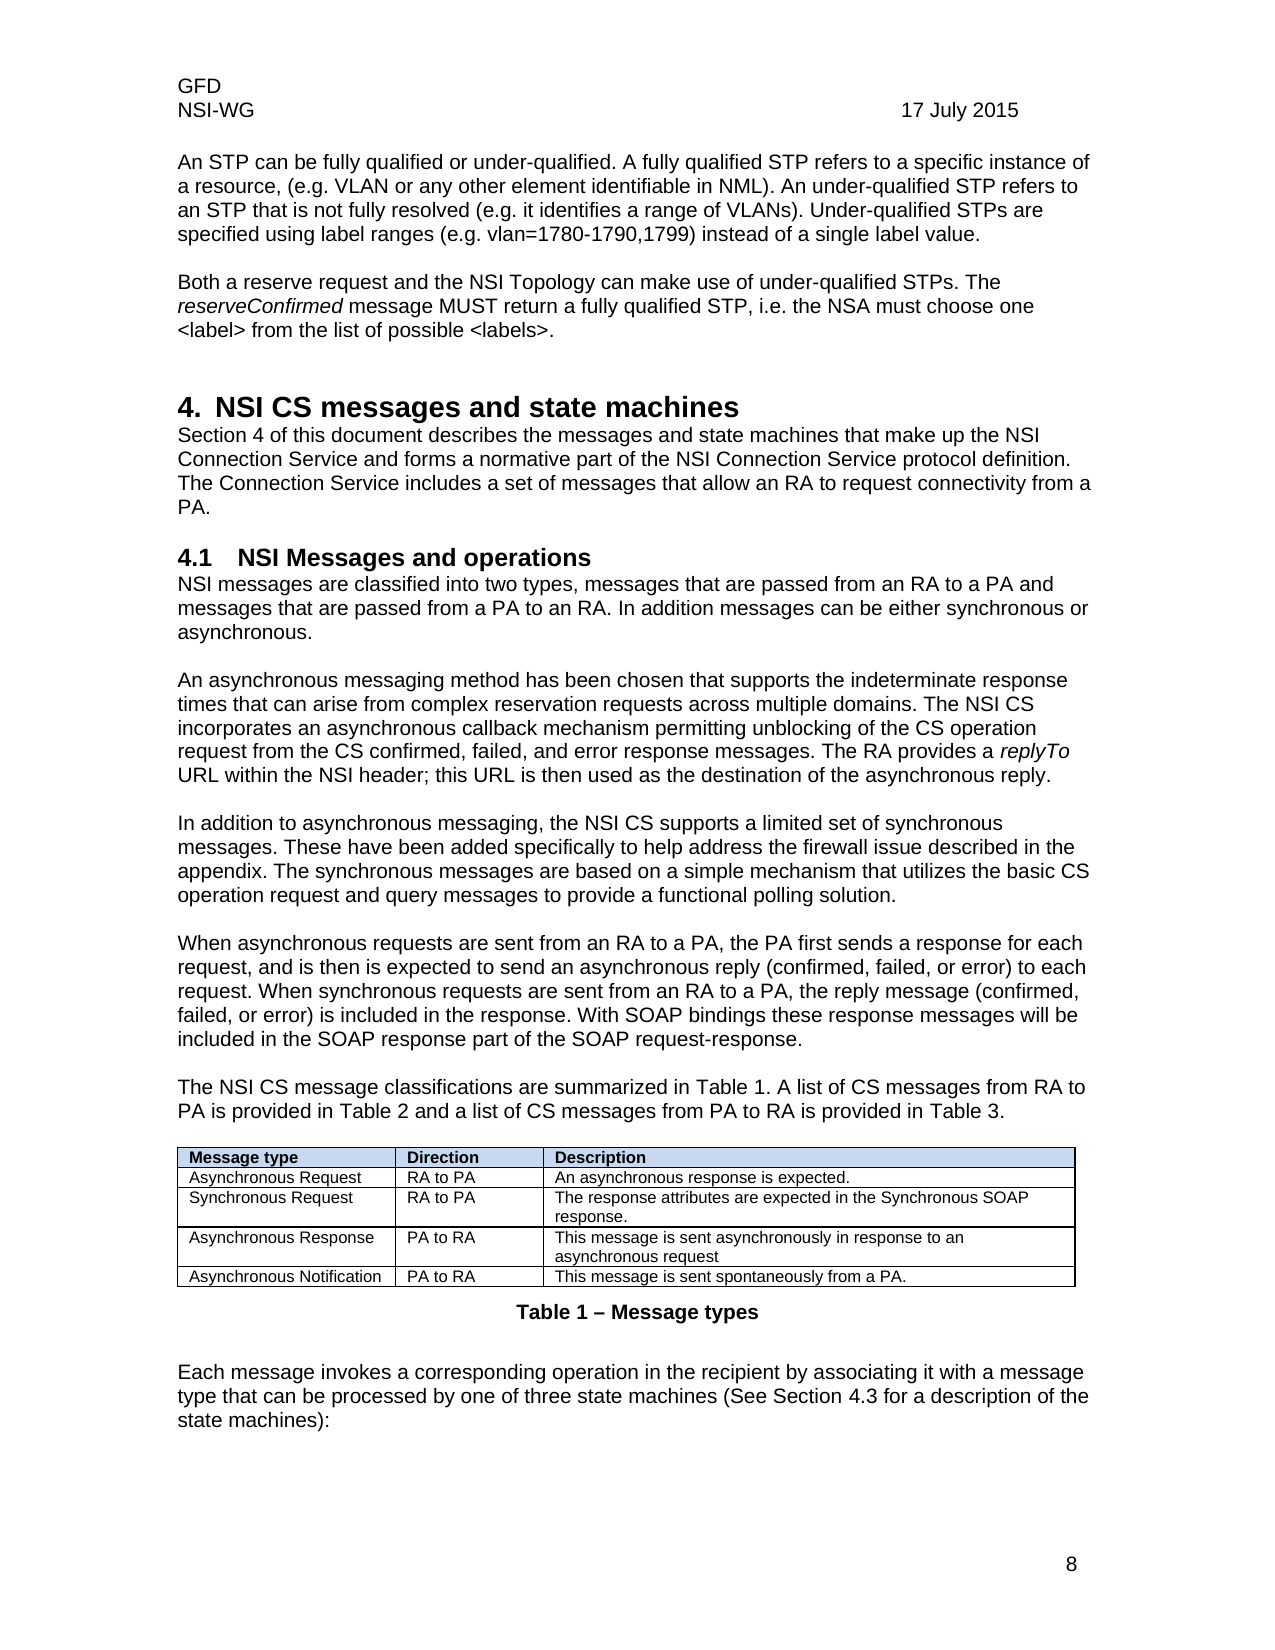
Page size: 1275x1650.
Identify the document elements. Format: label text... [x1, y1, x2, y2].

table_cell An asynchronous response is expected. [544, 1168, 1074, 1187]
text An asynchronous messaging method has been chosen that supports the indeterminate response times that can arise from complex reservation requests across multiple domains. The NSI CS incorporates an asynchronous callback mechanism permitting unblocking of the CS operation request from the CS confirmed, failed, and error response messages. The RA provides a replyTo URL within the NSI header; this URL is then used as the destination of the asynchronous reply. [177, 667, 1098, 787]
text When asynchronous requests are sent from an RA to a PA, the PA first sends a response for each request, and is then is expected to send an asynchronous reply (confirmed, failed, or error) to each request. When synchronous requests are sent from an RA to a PA, the reply message (confirmed, failed, or error) is included in the response. With SOAP bindings these response messages will be included in the SOAP response part of the SOAP request-response. [177, 931, 1098, 1051]
text Both a reserve request and the NSI Topology can make use of under-qualified STPs. The reserveConfirmed message MUST return a fully qualified STP, i.e. the NSA must choose one <label> from the list of possible <labels>. [177, 270, 1098, 342]
text NSI messages are classified into two types, messages that are passed from an RA to a PA and messages that are passed from a PA to an RA. In addition messages can be either synchronous or asynchronous. [177, 572, 1098, 643]
table_cell PA to RA [396, 1267, 543, 1286]
table_cell PA to RA [396, 1228, 543, 1266]
table_cell Synchronous Request [178, 1188, 395, 1226]
text Section 4 of this document describes the messages and state machines that make up the NSI Connection Service and forms a normative part of the NSI Connection Service protocol definition. The Connection Service includes a set of messages that allow an RA to request connectivity from a PA. [177, 423, 1098, 519]
subtitle NSI Messages and operations [177, 543, 1098, 572]
text An STP can be fully qualified or under-qualified. A fully qualified STP refers to a specific instance of a resource, (e.g. VLAN or any other element identifiable in NML). An under-qualified STP refers to an STP that is not fully resolved (e.g. it identifies a range of VLANs). Under-qualified STPs are specified using label ranges (e.g. vlan=1780-1790,1799) instead of a single label value. [177, 150, 1098, 246]
table_cell The response attributes are expected in the Synchronous SOAP response. [544, 1188, 1074, 1226]
table_header Description [544, 1148, 1074, 1167]
table_cell This message is sent asynchronously in response to an asynchronous request [544, 1228, 1074, 1266]
table_cell Asynchronous Request [178, 1168, 395, 1187]
text In addition to asynchronous messaging, the NSI CS supports a limited set of synchronous messages. These have been added specifically to help address the firewall issue described in the appendix. The synchronous messages are based on a simple mechanism that utilizes the basic CS operation request and query messages to provide a functional polling solution. [177, 811, 1098, 907]
table_header Direction [396, 1148, 543, 1167]
text Each message invokes a corresponding operation in the recipient by associating it with a message type that can be processed by one of three state machines (See Section 4.3 for a description of the state machines): [177, 1360, 1098, 1432]
text The NSI CS message classifications are summarized in Table 1. A list of CS messages from RA to PA is provided in Table 2 and a list of CS messages from PA to RA is provided in Table 3. [177, 1075, 1098, 1123]
table_cell Asynchronous Notification [178, 1267, 395, 1286]
table_cell RA to PA [396, 1168, 543, 1187]
table_cell RA to PA [396, 1188, 543, 1226]
table_header Message type [178, 1148, 395, 1167]
table_cell This message is sent spontaneously from a PA. [544, 1267, 1074, 1286]
subtitle NSI CS messages and state machines [177, 389, 1098, 423]
table_cell Asynchronous Response [178, 1228, 395, 1266]
